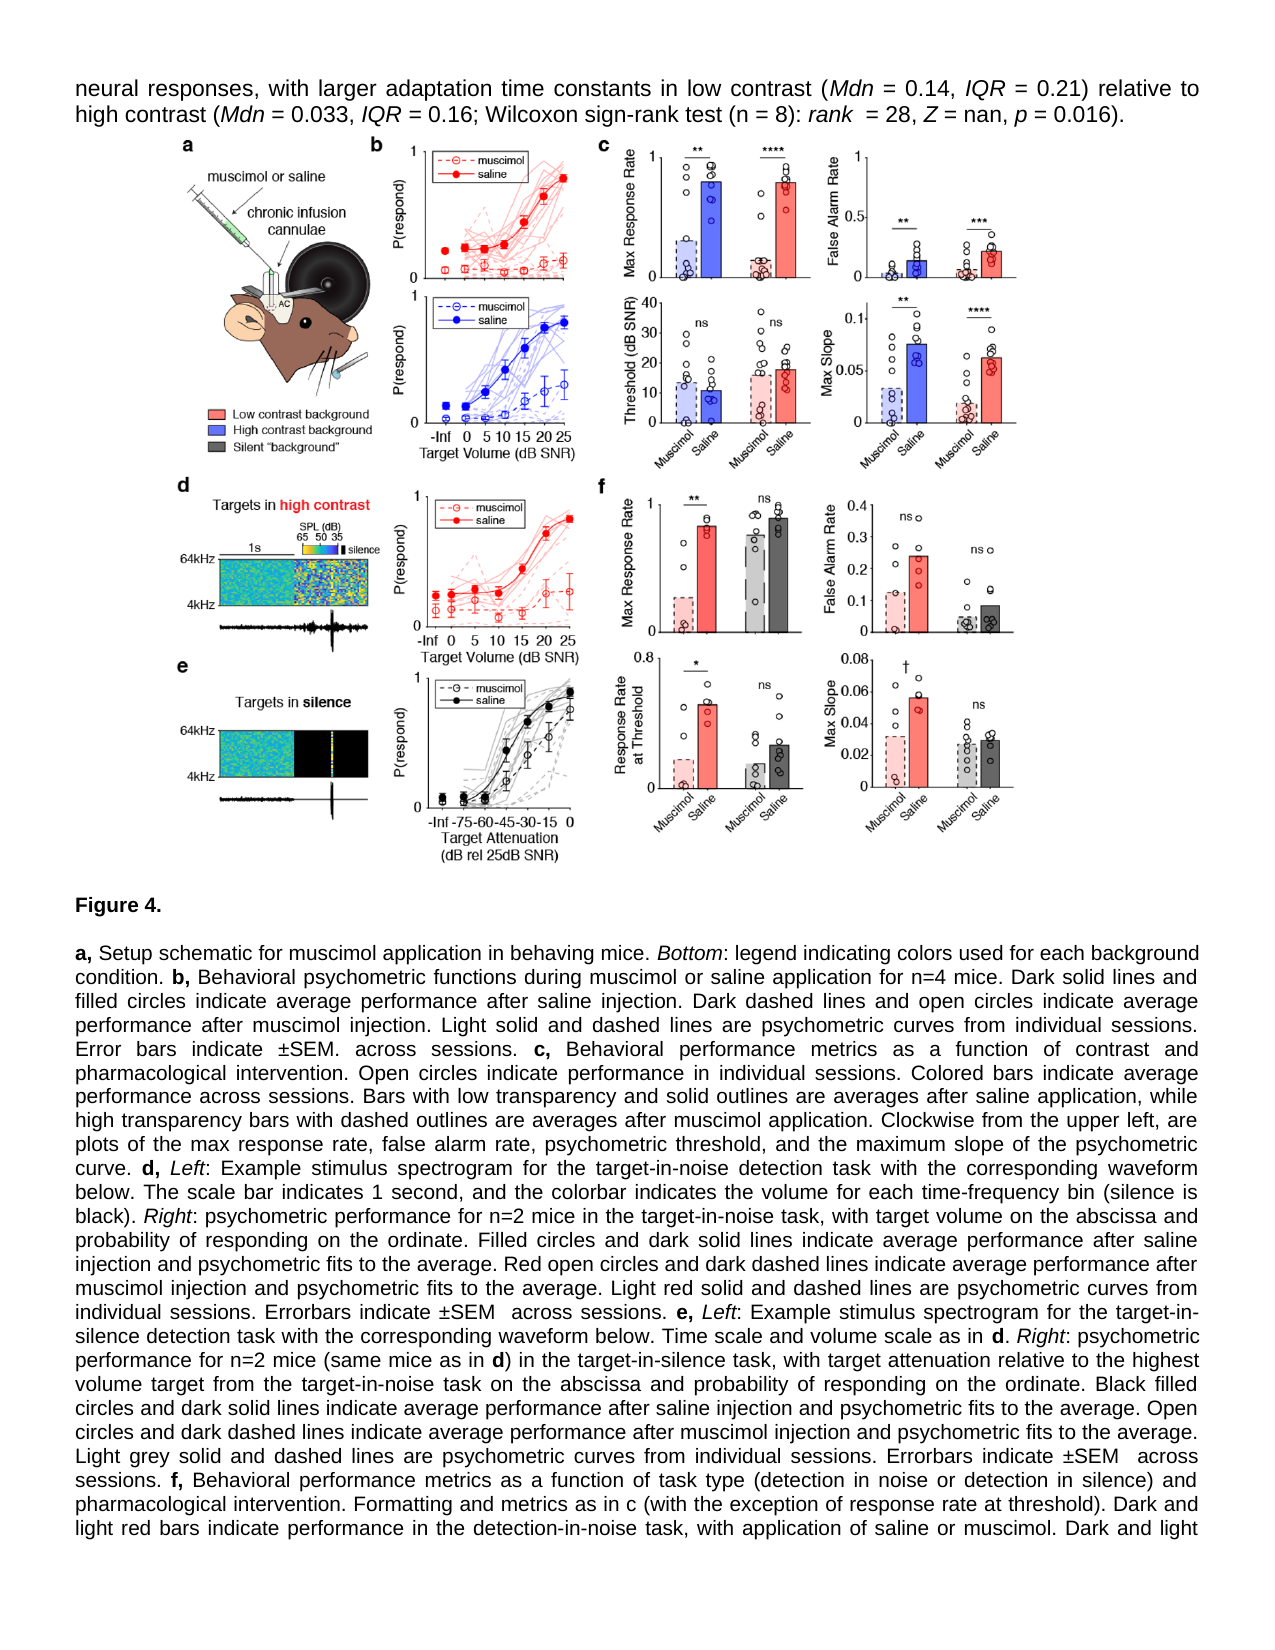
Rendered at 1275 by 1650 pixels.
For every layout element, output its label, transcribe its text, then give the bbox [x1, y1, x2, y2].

subtitle Figure 4. [75, 893, 1200, 917]
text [75, 75, 1200, 128]
picture [166, 127, 1023, 869]
